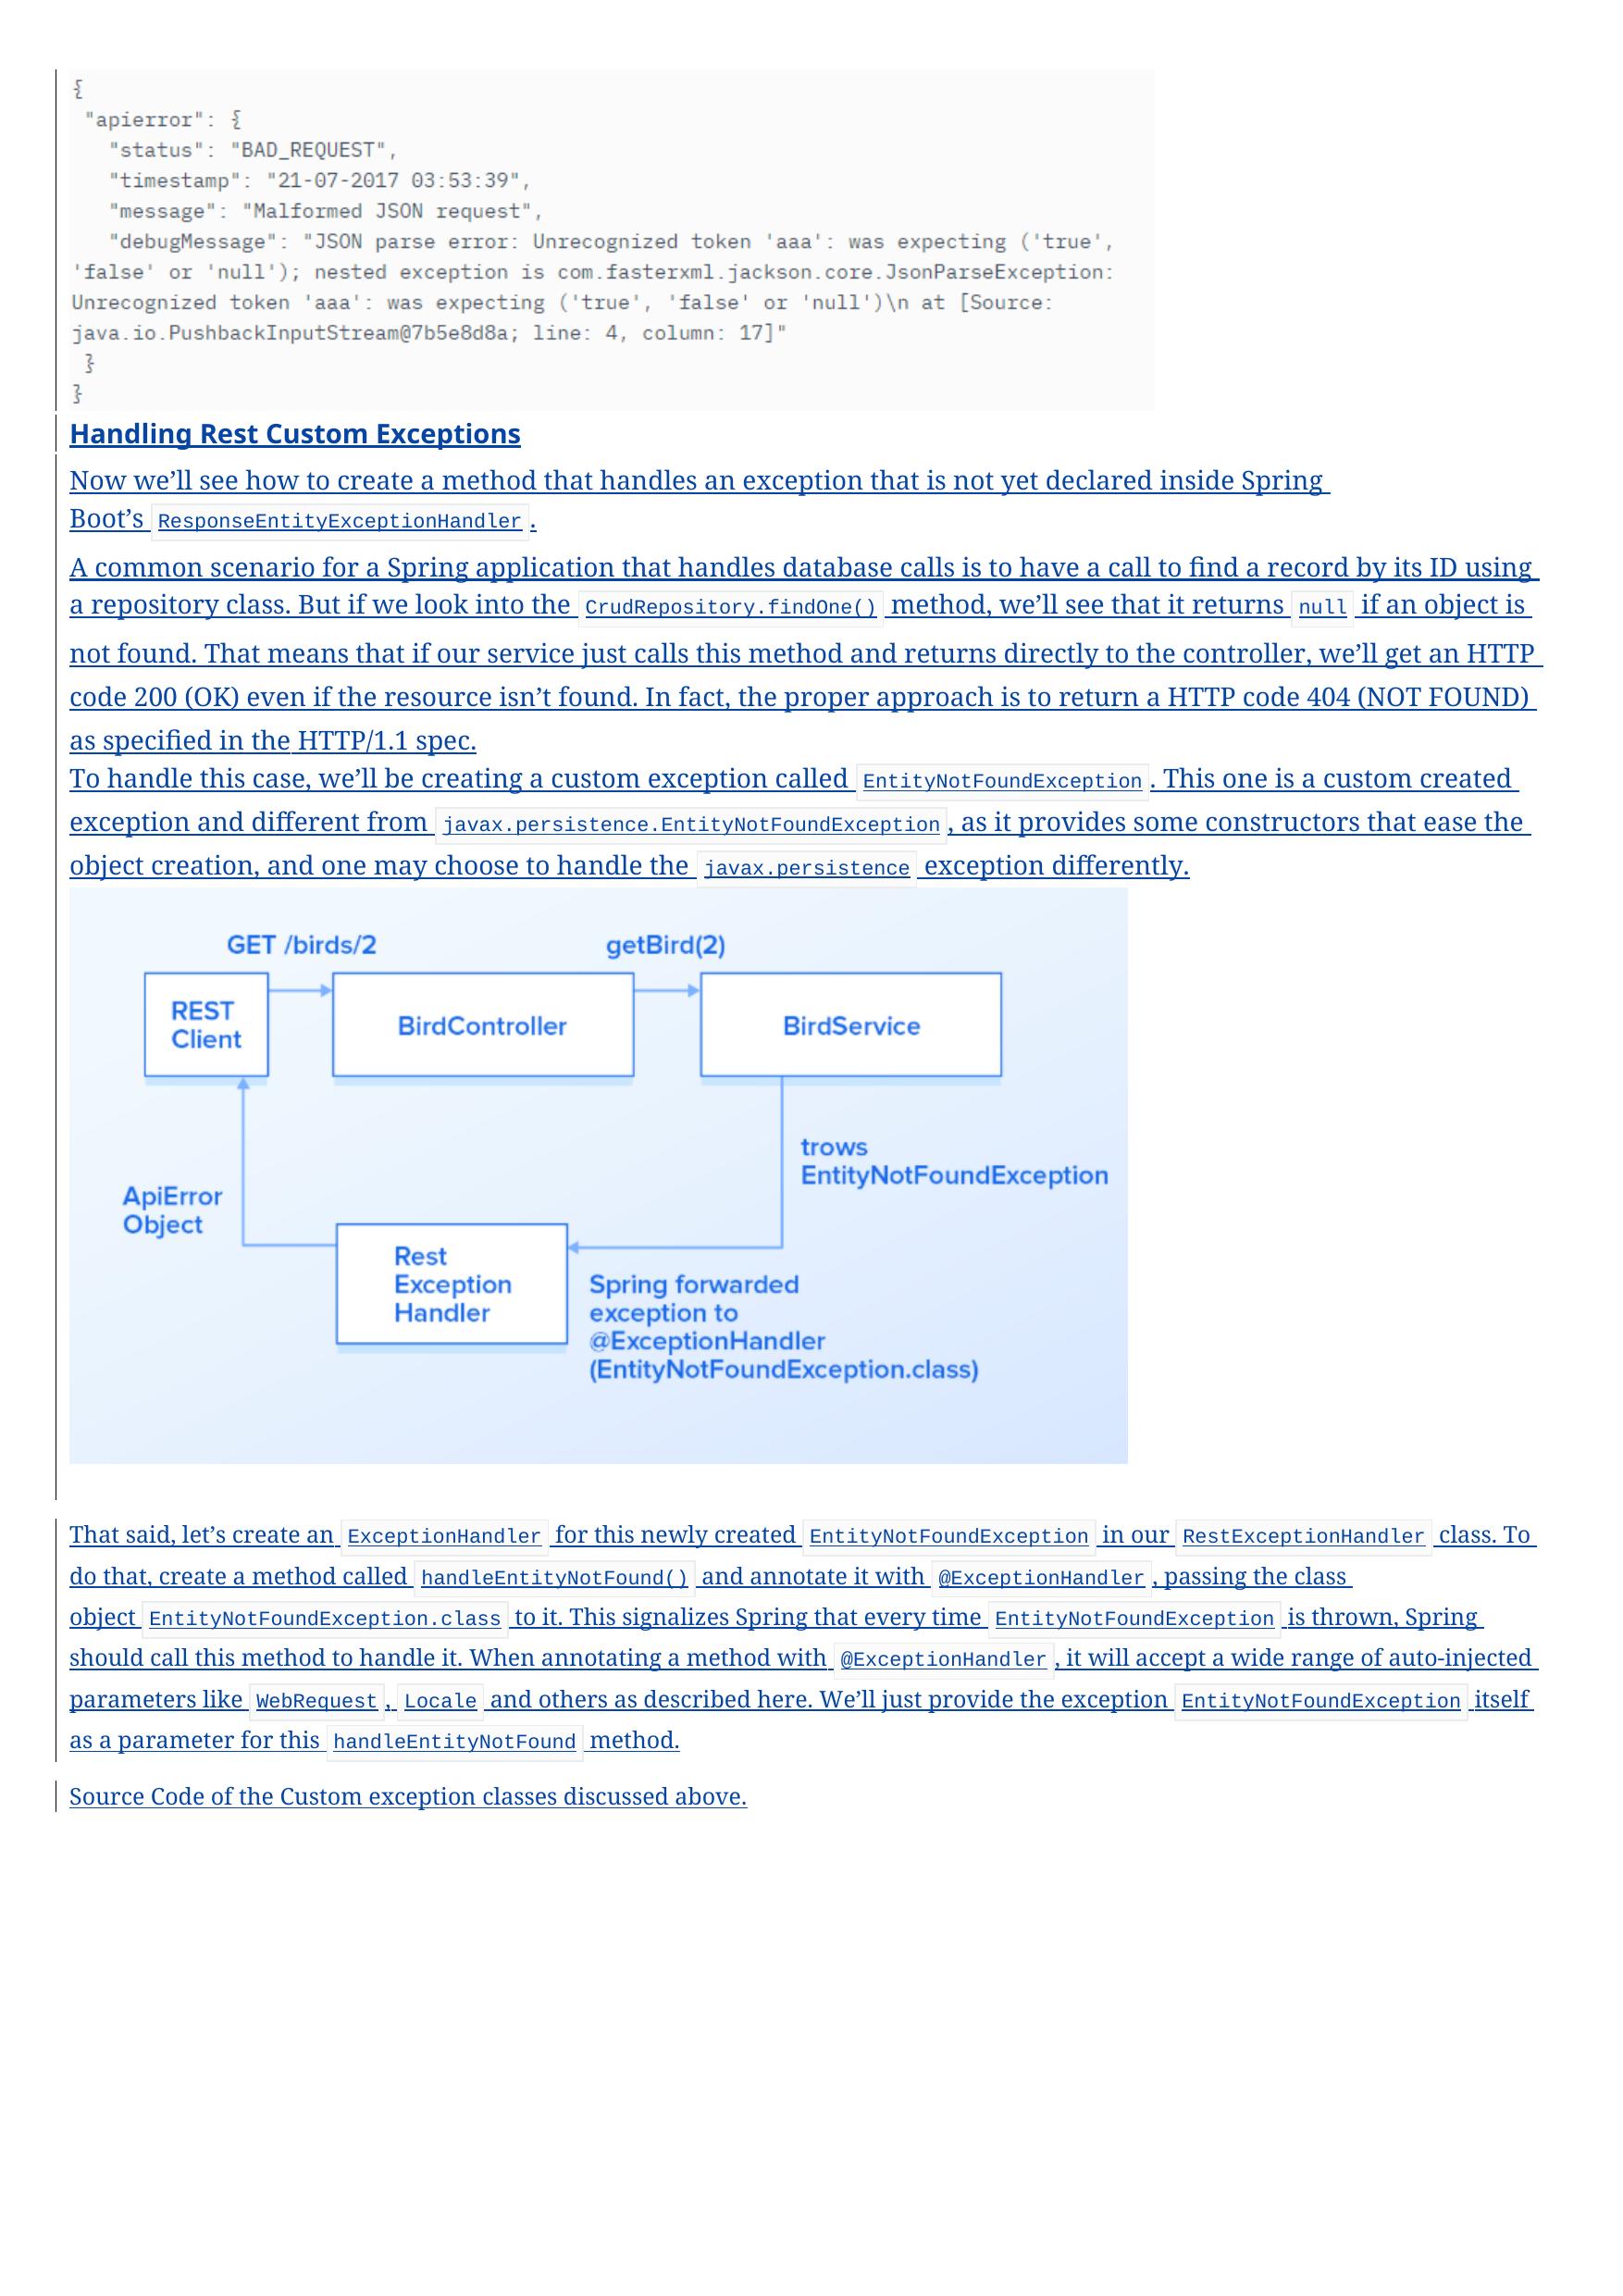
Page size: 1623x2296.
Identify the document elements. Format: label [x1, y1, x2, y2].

picture [69, 69, 1156, 411]
picture [69, 887, 1128, 1464]
